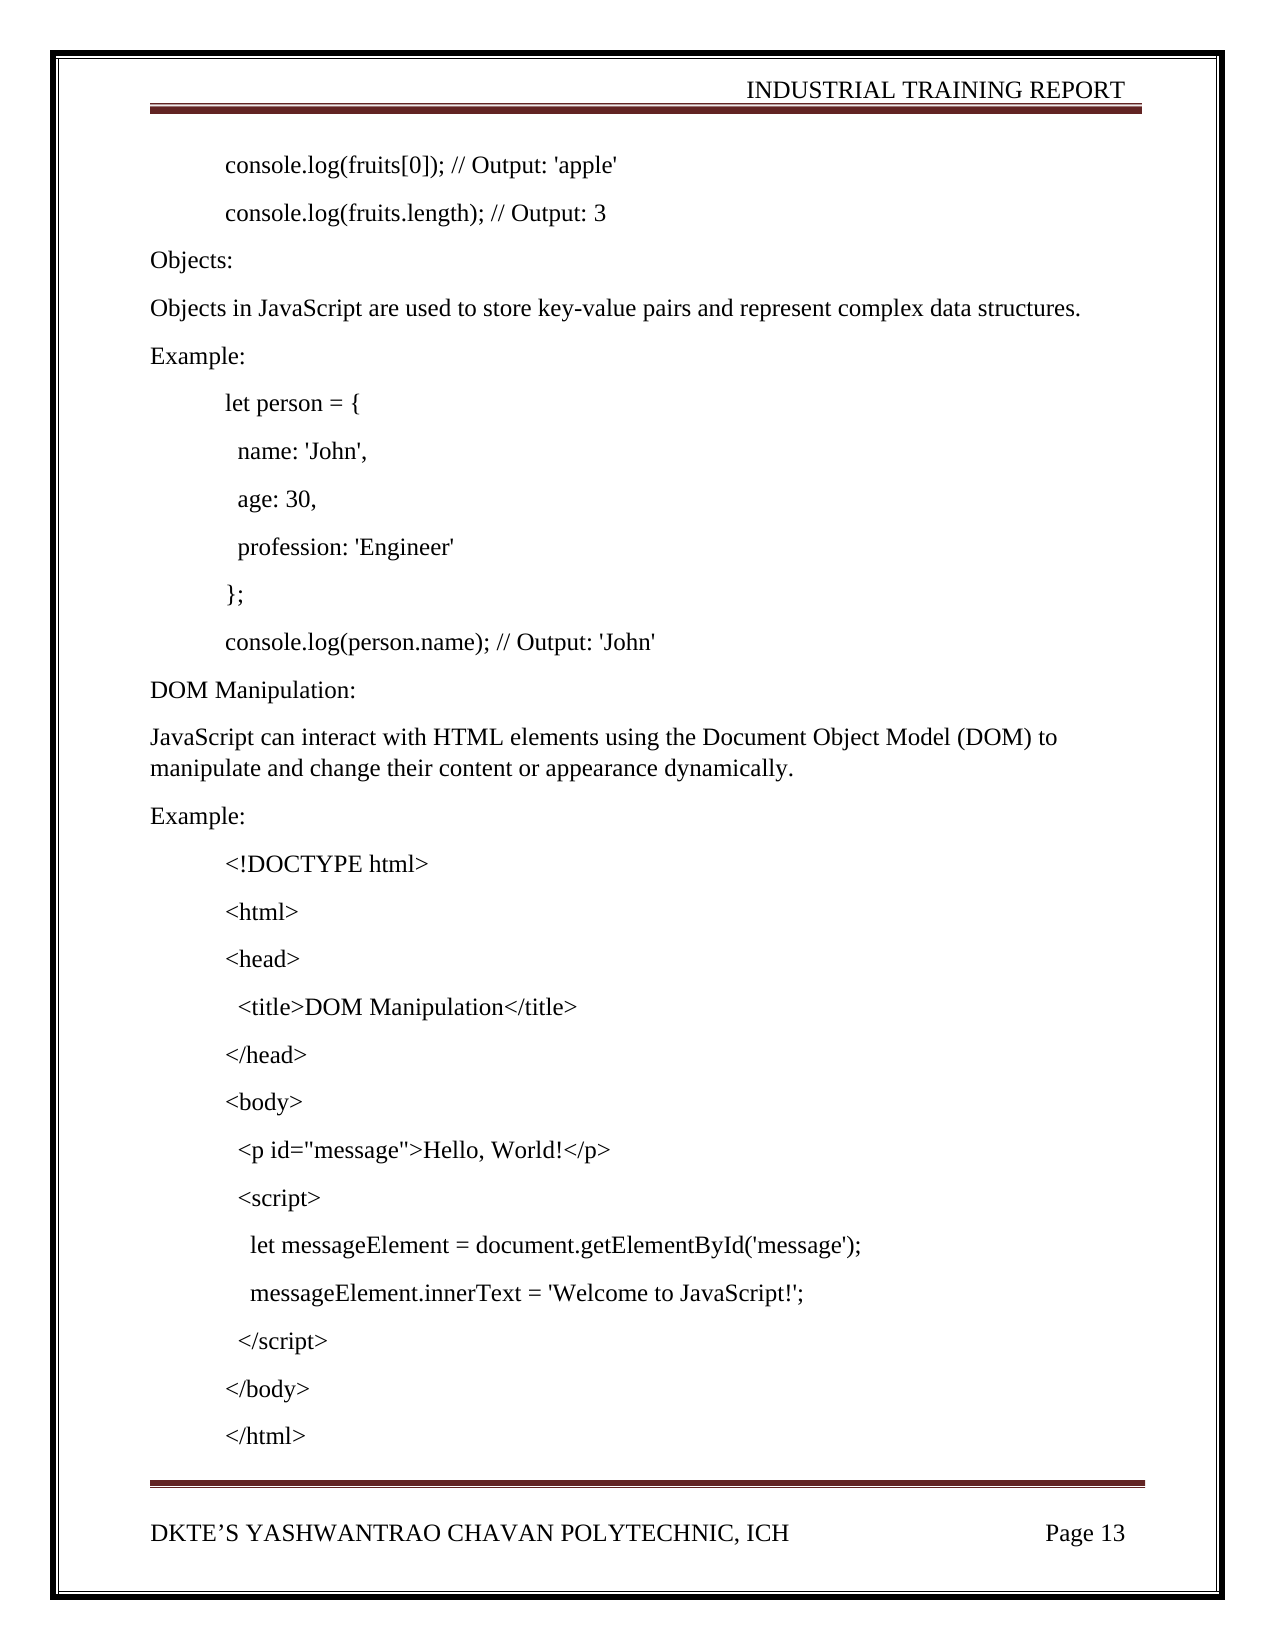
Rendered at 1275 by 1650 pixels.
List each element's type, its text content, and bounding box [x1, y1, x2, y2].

picture [150, 1480, 1146, 1488]
text </script> [150, 1326, 1125, 1355]
text Example: [150, 801, 1125, 830]
text <html> [150, 897, 1125, 925]
text name: 'John', [150, 436, 1125, 465]
text <head> [150, 944, 1125, 973]
text Objects in JavaScript are used to store key-value pairs and represent complex data structures. [150, 293, 1125, 322]
text profession: 'Engineer' [150, 532, 1125, 560]
text </body> [150, 1374, 1125, 1402]
text </html> [150, 1421, 1125, 1450]
text <p id="message">Hello, World!</p> [150, 1135, 1125, 1164]
text Objects: [150, 245, 1125, 274]
picture [150, 103, 1142, 114]
text messageElement.innerText = 'Welcome to JavaScript!'; [150, 1278, 1125, 1307]
text let person = { [150, 388, 1125, 417]
text <title>DOM Manipulation</title> [150, 992, 1125, 1021]
text console.log(fruits.length); // Output: 3 [150, 198, 1125, 226]
text JavaScript can interact with HTML elements using the Document Object Model (DOM) to manipulate and change their content or appearance dynamically. [150, 722, 1125, 782]
text <script> [150, 1183, 1125, 1212]
text age: 30, [150, 484, 1125, 513]
text DOM Manipulation: [150, 675, 1125, 703]
text }; [150, 579, 1125, 608]
text console.log(fruits[0]); // Output: 'apple' [150, 150, 1125, 179]
text </head> [150, 1040, 1125, 1068]
text <!DOCTYPE html> [150, 849, 1125, 878]
text <body> [150, 1087, 1125, 1116]
text console.log(person.name); // Output: 'John' [150, 627, 1125, 656]
text Example: [150, 341, 1125, 369]
text let messageElement = document.getElementById('message'); [150, 1231, 1125, 1259]
